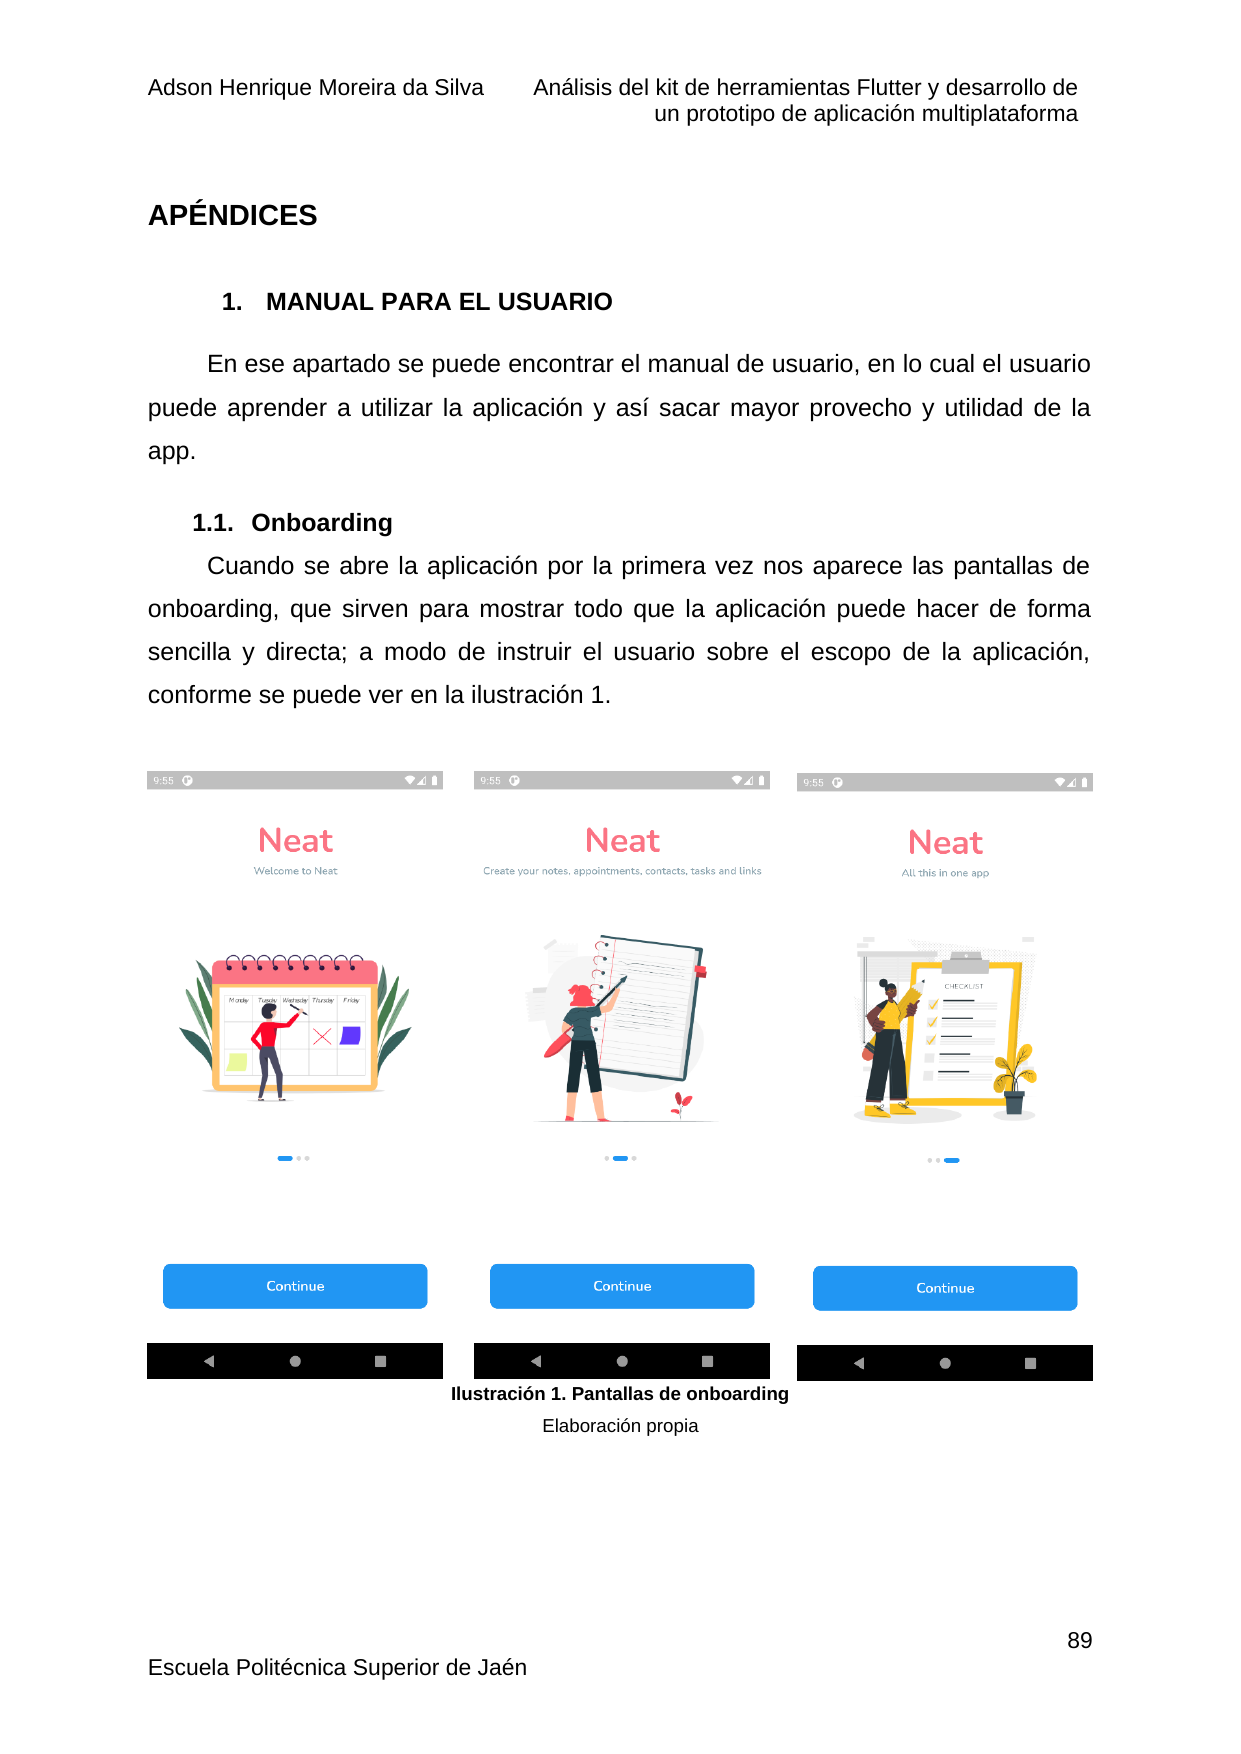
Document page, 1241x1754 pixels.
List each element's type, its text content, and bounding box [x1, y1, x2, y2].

picture [474, 771, 770, 1379]
text Cuando se abre la aplicación por la primera vez nos aparece las pantallas de onboarding, que sirven para mostrar todo que la aplicación puede hacer de forma sencilla y directa; a modo de instruir el usuario sobre el escopo de la aplicación, conforme se puede ver en la ilustración 1. [148, 551, 1092, 709]
list MANUAL PARA EL USUARIO [222, 287, 1092, 316]
picture [797, 773, 1093, 1381]
list Onboarding [192, 508, 1092, 537]
subtitle APÉNDICES [148, 198, 1092, 231]
picture [147, 771, 443, 1379]
text En ese apartado se puede encontrar el manual de usuario, en lo cual el usuario puede aprender a utilizar la aplicación y así sacar mayor provecho y utilidad de la app. [148, 349, 1092, 464]
